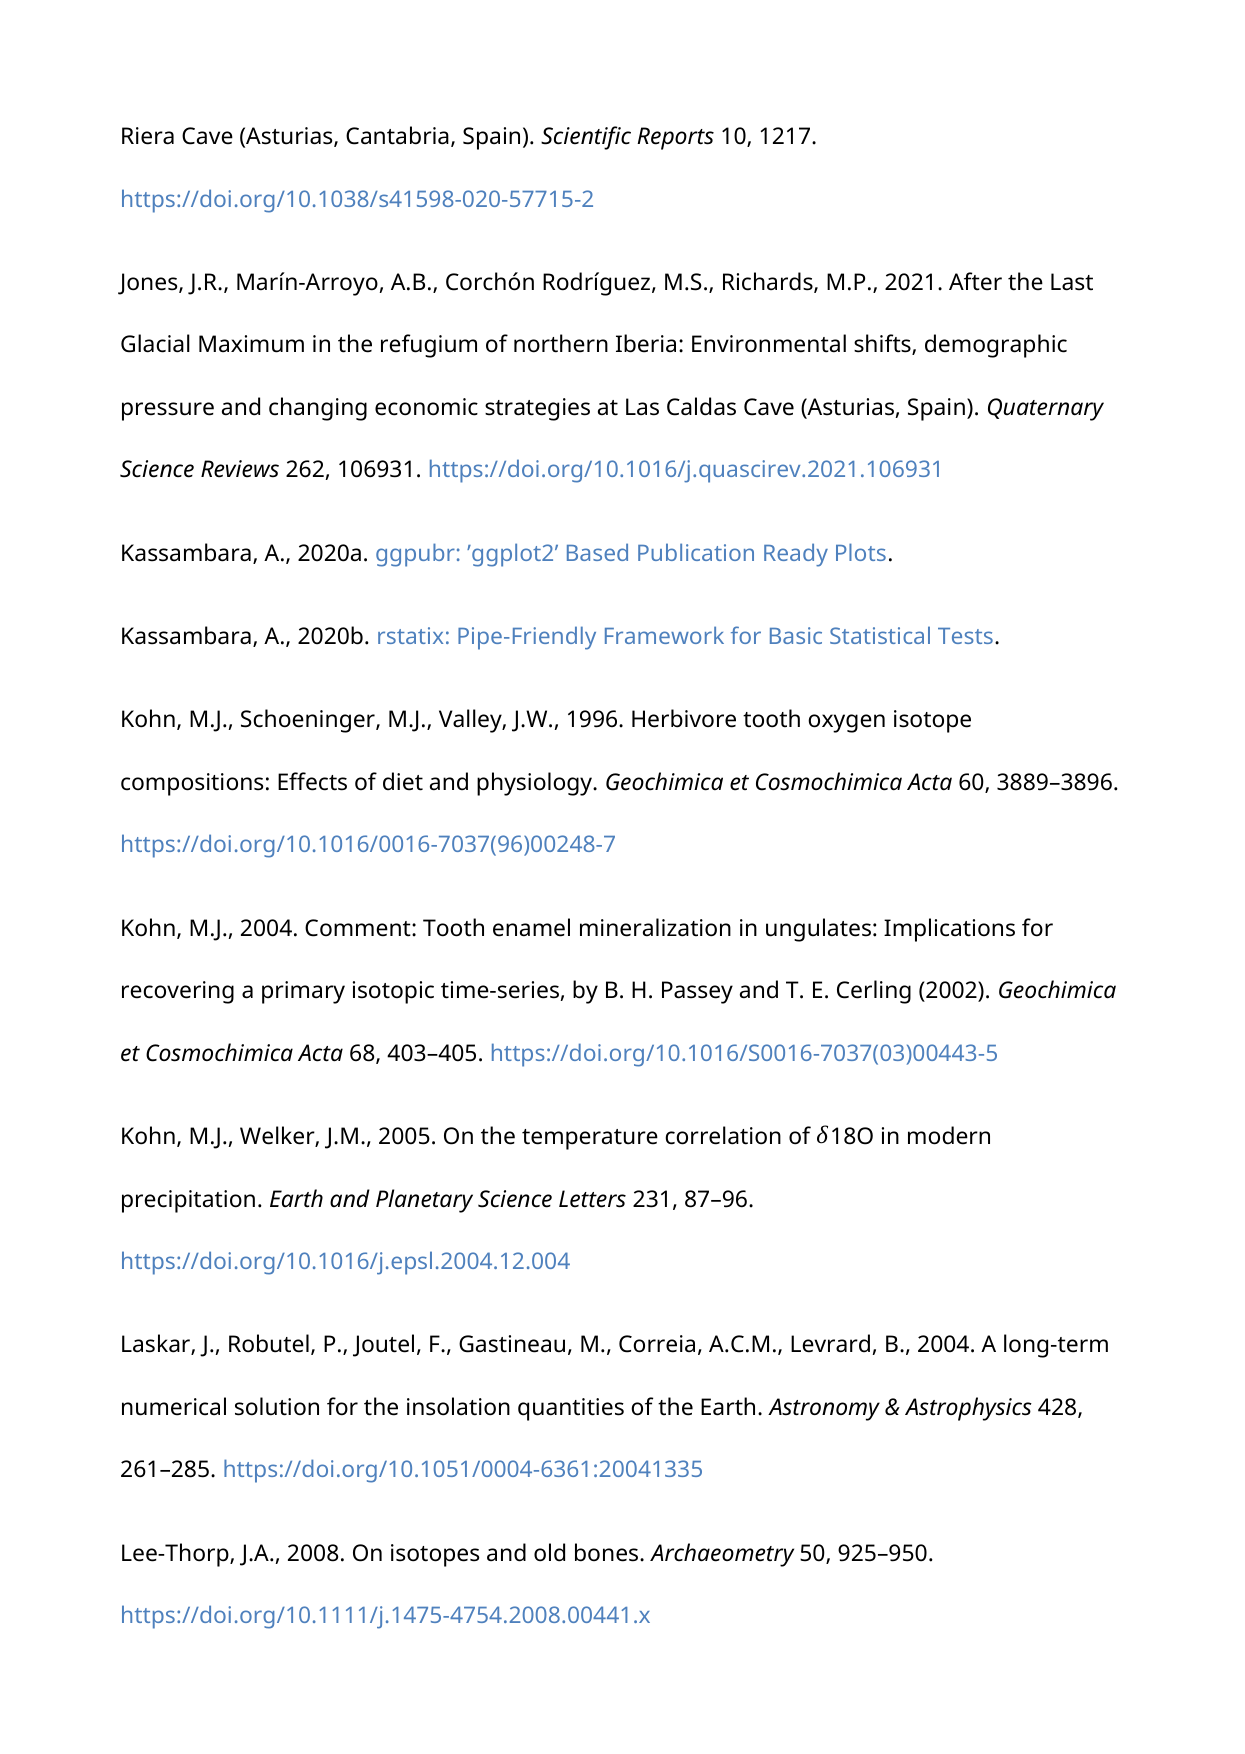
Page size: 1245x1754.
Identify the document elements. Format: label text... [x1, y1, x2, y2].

text Kassambara, A., 2020b. rstatix: Pipe-Friendly Framework for Basic Statistical Tests. [120, 620, 1125, 651]
text Laskar, J., Robutel, P., Joutel, F., Gastineau, M., Correia, A.C.M., Levrard, B., 2004. A long-term numerical solution for the insolation quantities of the Earth. Astronomy & Astrophysics 428, 261–285. https://doi.org/10.1051/0004-6361:20041335 [120, 1328, 1125, 1484]
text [120, 120, 1125, 214]
text Kohn, M.J., Welker, J.M., 2005. On the temperature correlation of 18O in modern precipitation. Earth and Planetary Science Letters 231, 87–96. https://doi.org/10.1016/j.epsl.2004.12.004 [120, 1120, 1125, 1276]
text Kohn, M.J., 2004. Comment: Tooth enamel mineralization in ungulates: Implications for recovering a primary isotopic time-series, by B. H. Passey and T. E. Cerling (2002). Geochimica et Cosmochimica Acta 68, 403–405. https://doi.org/10.1016/S0016-7037(03)00443-5 [120, 912, 1125, 1068]
text Lee-Thorp, J.A., 2008. On isotopes and old bones. Archaeometry 50, 925–950. https://doi.org/10.1111/j.1475-4754.2008.00441.x [120, 1537, 1125, 1630]
text Kohn, M.J., Schoeninger, M.J., Valley, J.W., 1996. Herbivore tooth oxygen isotope compositions: Effects of diet and physiology. Geochimica et Cosmochimica Acta 60, 3889–3896. https://doi.org/10.1016/0016-7037(96)00248-7 [120, 703, 1125, 859]
text Kassambara, A., 2020a. ggpubr: ’ggplot2’ Based Publication Ready Plots. [120, 537, 1125, 568]
text Jones, J.R., Marín-Arroyo, A.B., Corchón Rodríguez, M.S., Richards, M.P., 2021. After the Last Glacial Maximum in the refugium of northern Iberia: Environmental shifts, demographic pressure and changing economic strategies at Las Caldas Cave (Asturias, Spain). Quaternary Science Reviews 262, 106931. https://doi.org/10.1016/j.quascirev.2021.106931 [120, 266, 1125, 484]
